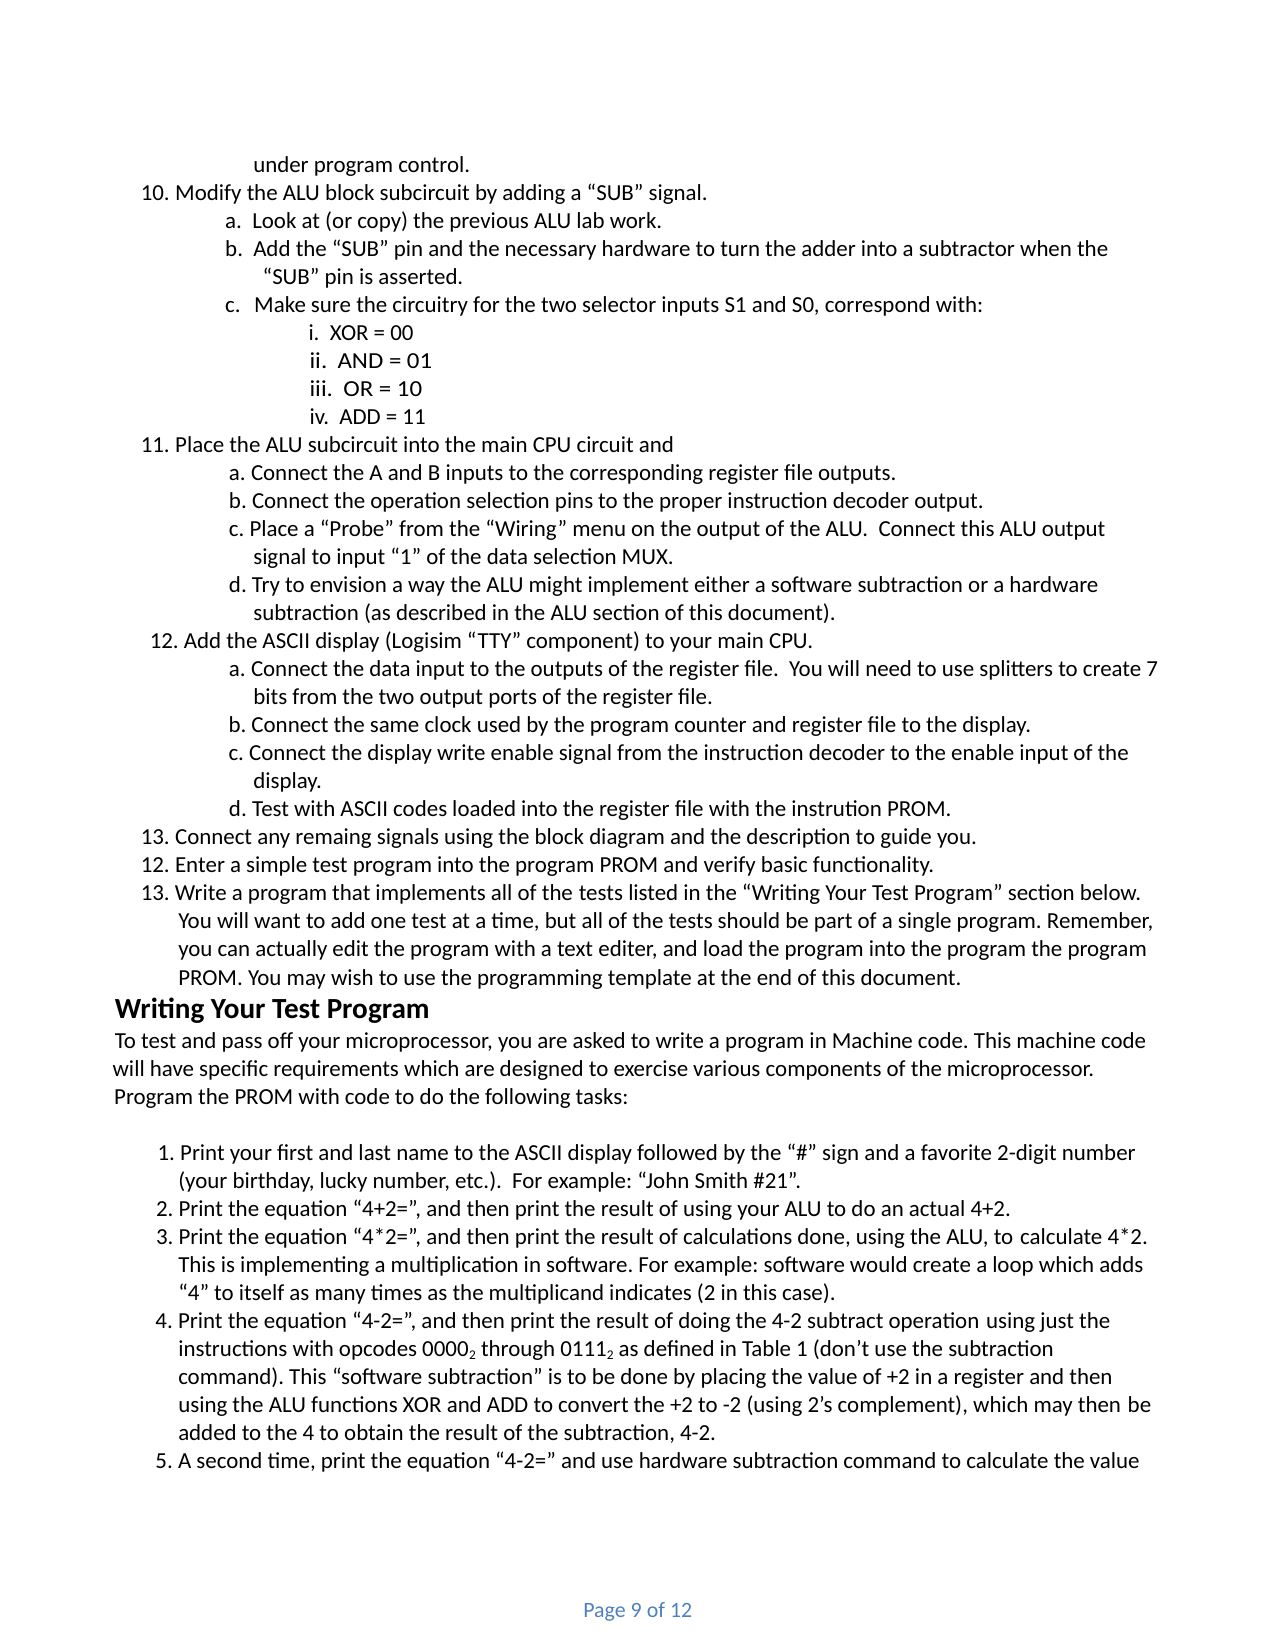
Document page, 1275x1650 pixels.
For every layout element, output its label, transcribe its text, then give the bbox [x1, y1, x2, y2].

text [229, 150, 1162, 178]
text c. Place a “Probe” from the “Wiring” menu on the output of the ALU. Connect this ALU output signal to input “1” of the data selection MUX. [229, 514, 1162, 570]
text 11. Place the ALU subcircuit into the main CPU circuit and [141, 430, 1162, 458]
text c. Make sure the circuitry for the two selector inputs S1 and S0, correspond with: [225, 290, 1162, 318]
text a. Look at (or copy) the previous ALU lab work. [225, 206, 1162, 234]
text 12. Add the ASCII display (Logisim “TTY” component) to your main CPU. [149, 626, 1162, 654]
text b. Connect the same clock used by the program counter and register file to the display. [119, 710, 1162, 738]
text To test and pass off your microprocessor, you are asked to write a program in Machine code. This machine code will have specific requirements which are designed to exercise various components of the microprocessor. [112, 1026, 1162, 1082]
text 1. Print your first and last name to the ASCII display followed by the “#” sign and a favorite 2-digit number (your birthday, lucky number, etc.). For example: “John Smith #21”. [157, 1138, 1162, 1194]
text b. Connect the operation selection pins to the proper instruction decoder output. [229, 486, 1162, 514]
text i. XOR = 00 [119, 318, 1162, 346]
text 13. Write a program that implements all of the tests listed in the “Writing Your Test Program” section below. You will want to add one test at a time, but all of the tests should be part of a single program. Remember, you can actually edit the program with a text editer, and load the program into the program the program PROM. You may wish to use the programming template at the end of this document. [141, 878, 1162, 991]
text Program the PROM with code to do the following tasks: [112, 1082, 1162, 1110]
text Writing Your Test Program [112, 991, 1162, 1026]
text 2. Print the equation “4+2=”, and then print the result of using your ALU to do an actual 4+2. [119, 1194, 1162, 1222]
text 13. Connect any remaing signals using the block diagram and the description to guide you. [141, 822, 1162, 851]
text iv. ADD = 11 [119, 402, 1162, 430]
text b. Add the “SUB” pin and the necessary hardware to turn the adder into a subtractor when the “SUB” pin is asserted. [225, 234, 1162, 290]
text 12. Enter a simple test program into the program PROM and verify basic functionality. [112, 851, 1162, 878]
text d. Test with ASCII codes loaded into the register file with the instrution PROM. [119, 794, 1162, 822]
text a. Connect the A and B inputs to the corresponding register file outputs. [229, 458, 1162, 486]
text d. Try to envision a way the ALU might implement either a software subtraction or a hardware subtraction (as described in the ALU section of this document). [229, 570, 1162, 626]
text 10. Modify the ALU block subcircuit by adding a “SUB” signal. [141, 178, 1162, 206]
text iii. OR = 10 [119, 374, 1162, 402]
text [155, 1447, 1162, 1474]
text 4. Print the equation “4-2=”, and then print the result of doing the 4-2 subtract operation using just the instructions with opcodes 00002 through 01112 as defined in Table 1 (don’t use the subtraction command). This “software subtraction” is to be done by placing the value of +2 in a register and then using the ALU functions XOR and ADD to convert the +2 to -2 (using 2’s complement), which may then be added to the 4 to obtain the result of the subtraction, 4-2. [155, 1306, 1162, 1447]
text 3. Print the equation “4*2=”, and then print the result of calculations done, using the ALU, to calculate 4*2. This is implementing a multiplication in software. For example: software would create a loop which adds “4” to itself as many times as the multiplicand indicates (2 in this case). [156, 1222, 1162, 1306]
text c. Connect the display write enable signal from the instruction decoder to the enable input of the display. [228, 738, 1162, 794]
text ii. AND = 01 [119, 346, 1162, 374]
text a. Connect the data input to the outputs of the register file. You will need to use splitters to create 7 bits from the two output ports of the register file. [229, 654, 1162, 710]
